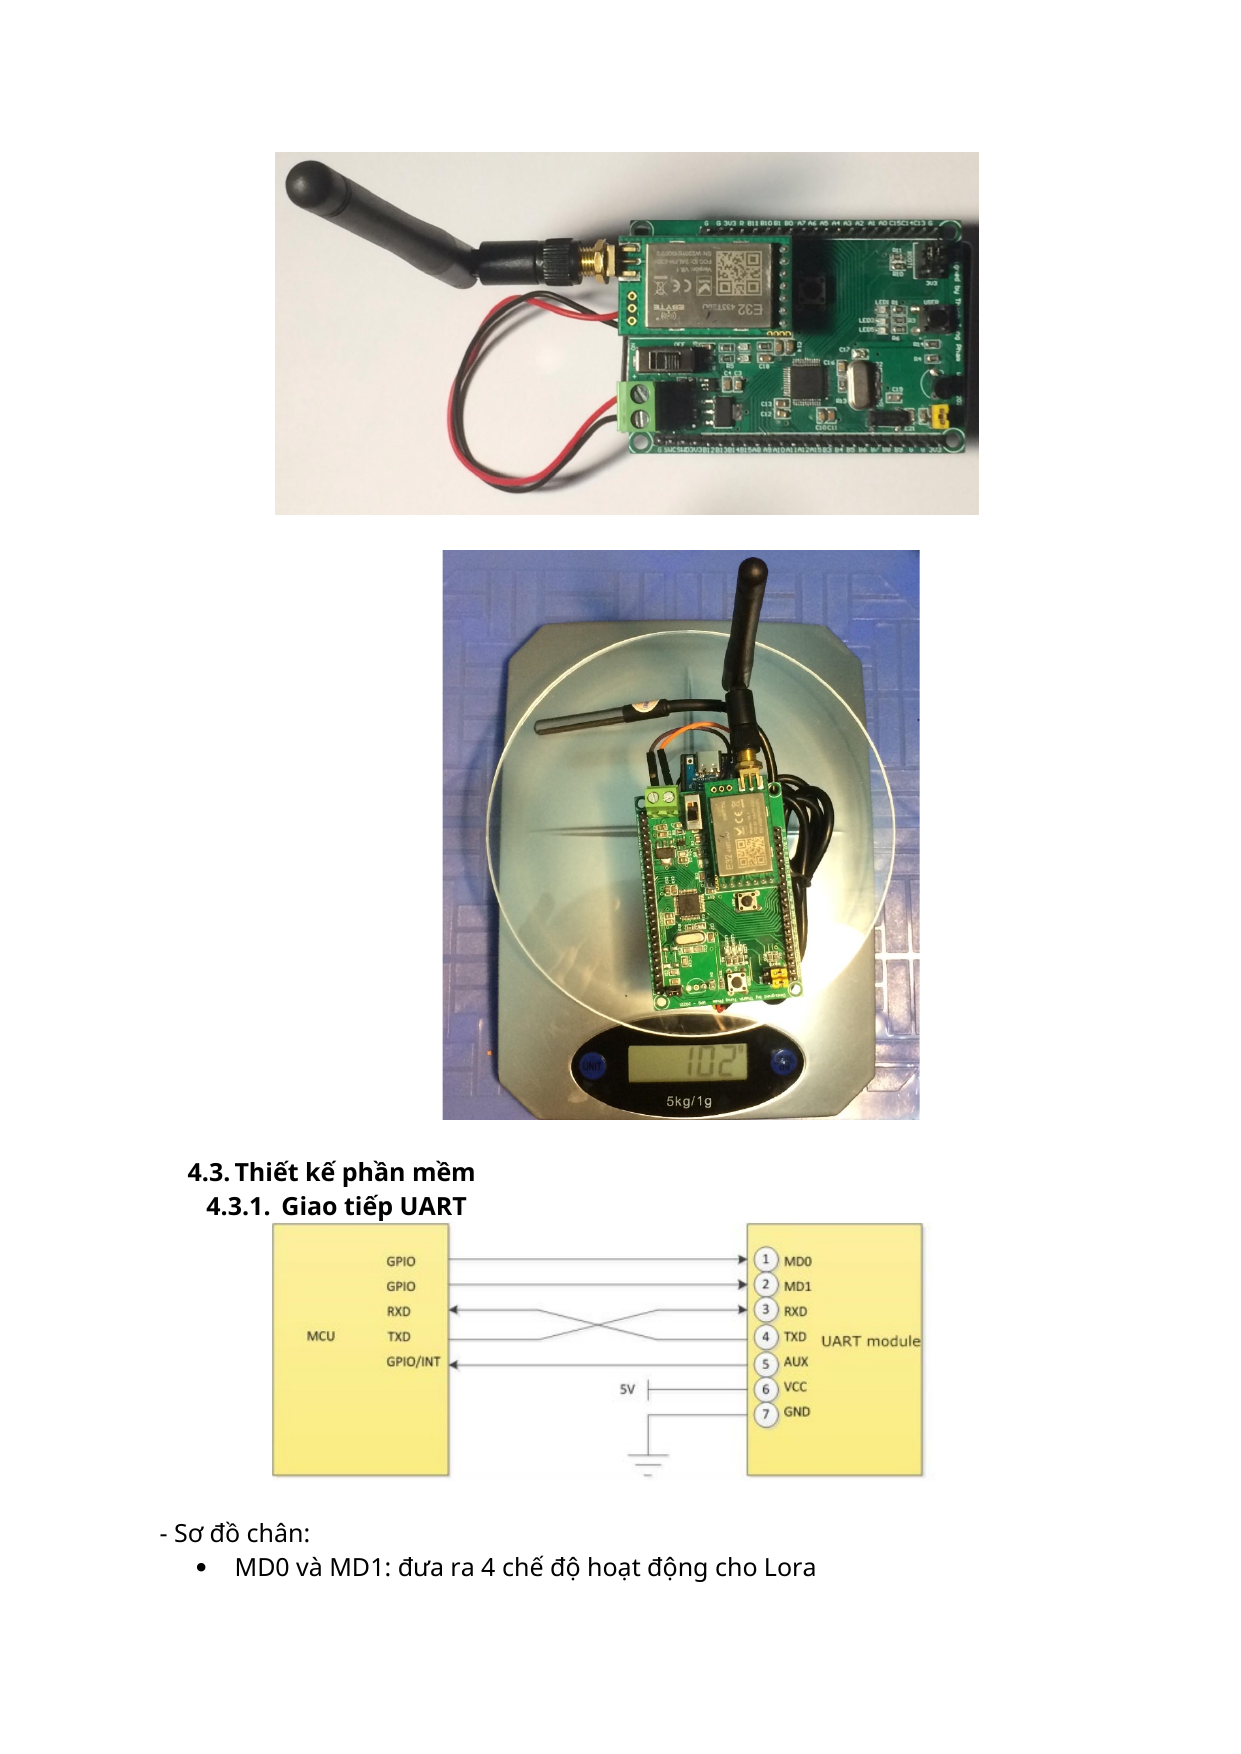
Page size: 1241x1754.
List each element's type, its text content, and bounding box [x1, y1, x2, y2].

list Thiết kế phần mềm [187, 1155, 1090, 1189]
text - Sơ đồ chân: [159, 1516, 1090, 1550]
picture [442, 550, 920, 1120]
list Giao tiếp UART [206, 1189, 1090, 1223]
picture [271, 1222, 937, 1482]
picture [276, 152, 979, 515]
list MD0 và MD1: đưa ra 4 chế độ hoạt động cho Lora [197, 1550, 1090, 1584]
